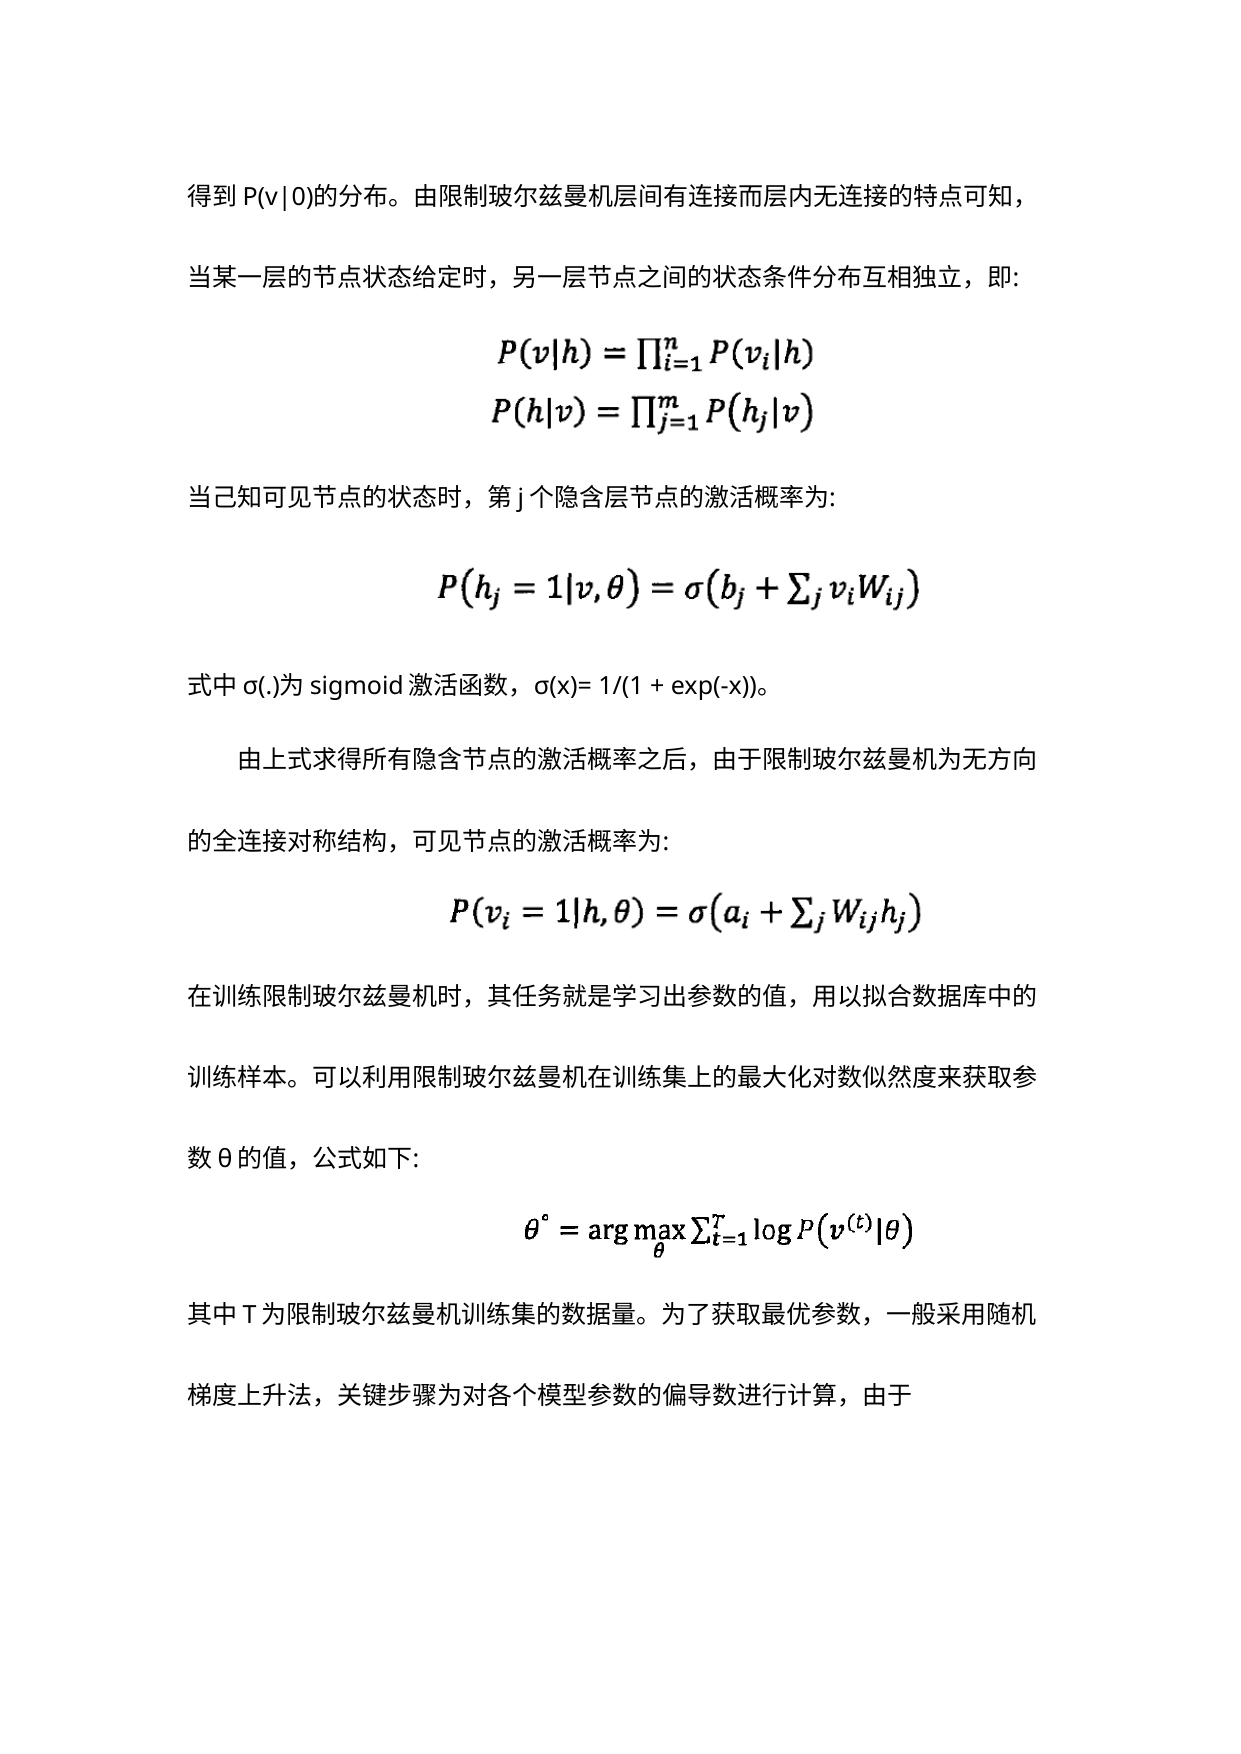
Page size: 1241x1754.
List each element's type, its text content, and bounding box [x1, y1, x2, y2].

picture [237, 882, 1103, 945]
picture [237, 550, 1103, 622]
text 由上式求得所有隐含节点的激活概率之后，由于限制玻尔兹曼机为无方向的全连接对称结构，可见节点的激活概率为: [187, 725, 1053, 872]
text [187, 162, 1053, 308]
text 在训练限制玻尔兹曼机时，其任务就是学习出参数的值，用以拟合数据库中的训练样本。可以利用限制玻尔兹曼机在训练集上的最大化对数似然度来获取参数θ的值，公式如下: [187, 881, 1053, 1189]
picture [237, 317, 1103, 447]
picture [237, 1199, 1103, 1263]
